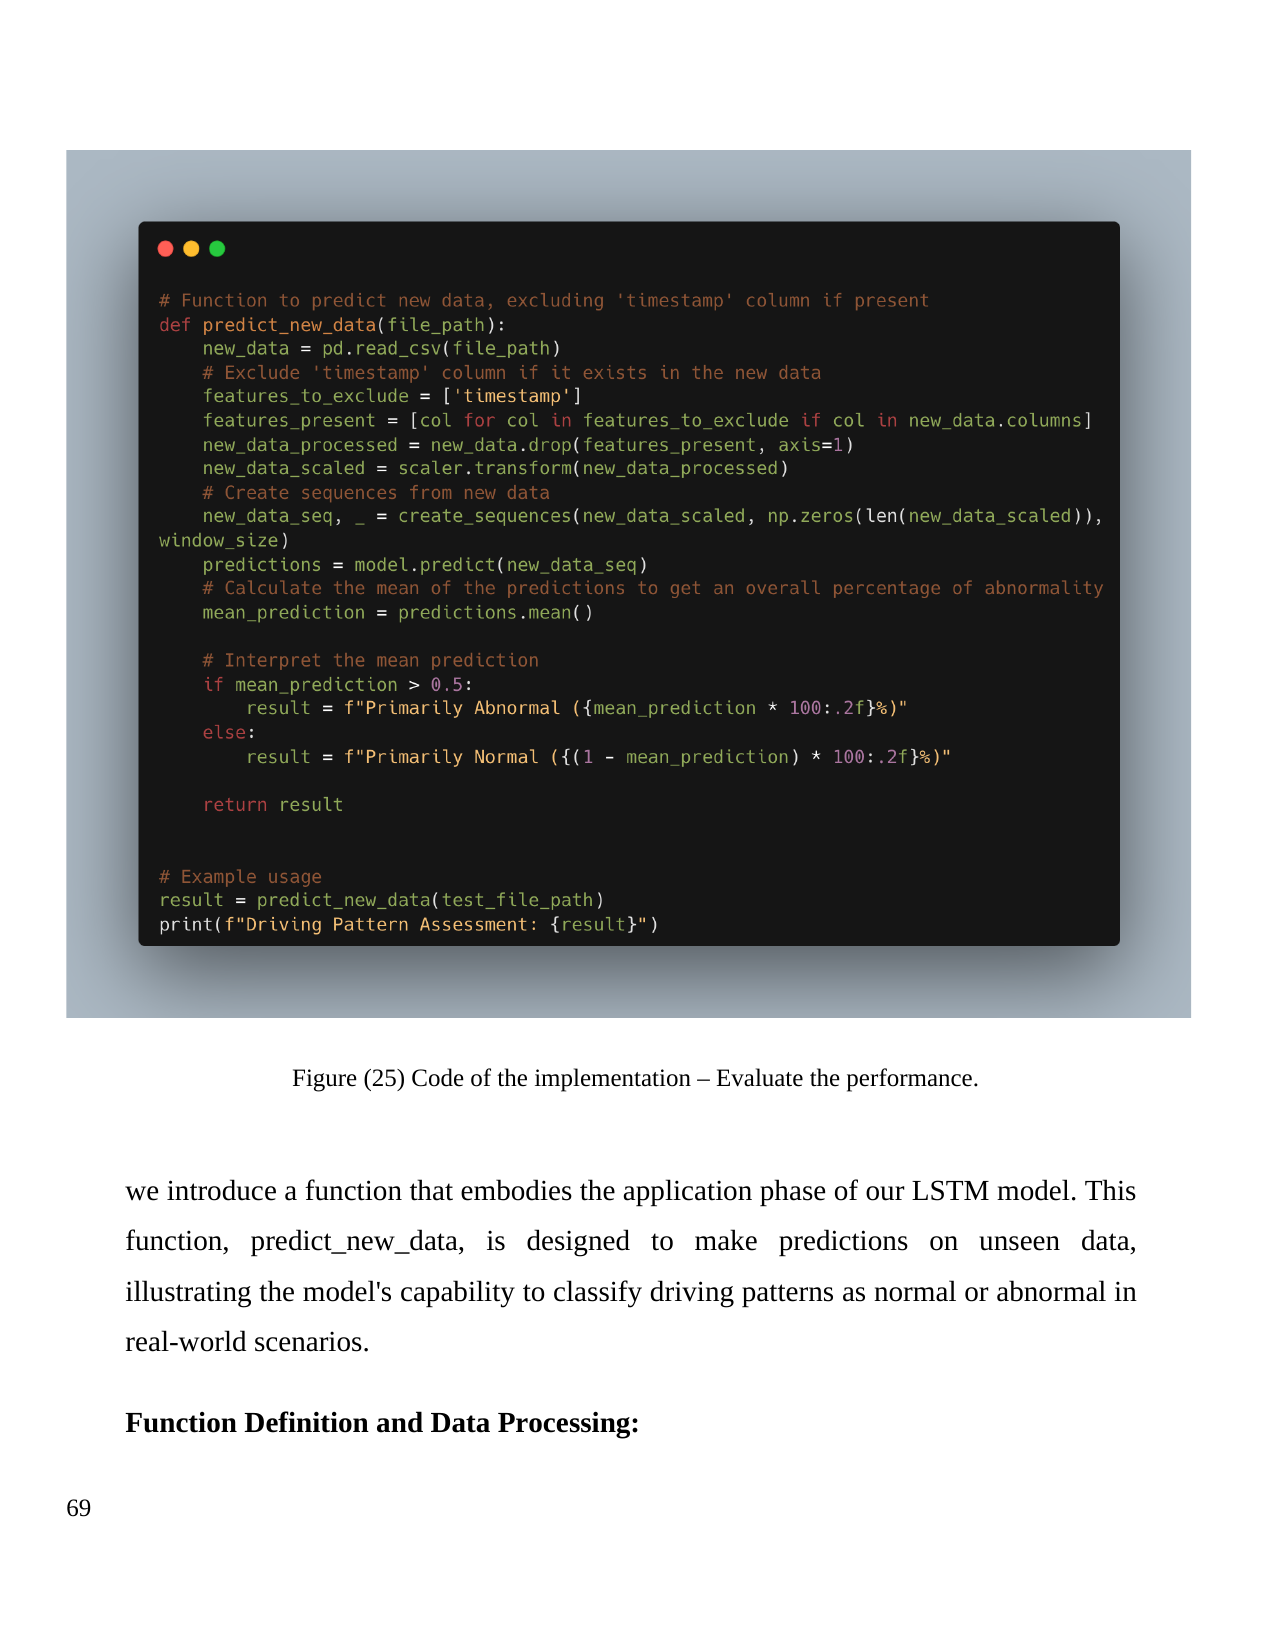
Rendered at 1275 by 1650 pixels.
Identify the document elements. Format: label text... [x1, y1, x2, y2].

text Function Definition and Data Processing: [125, 1406, 1138, 1439]
text Figure (25) Code of the implementation – Evaluate the performance. [129, 1063, 1142, 1092]
picture [66, 150, 1192, 1018]
text we introduce a function that embodies the application phase of our LSTM model. This function, predict_new_data, is designed to make predictions on unseen data, illustrating the model's capability to classify driving patterns as normal or abnormal in real-world scenarios. [125, 1173, 1138, 1358]
